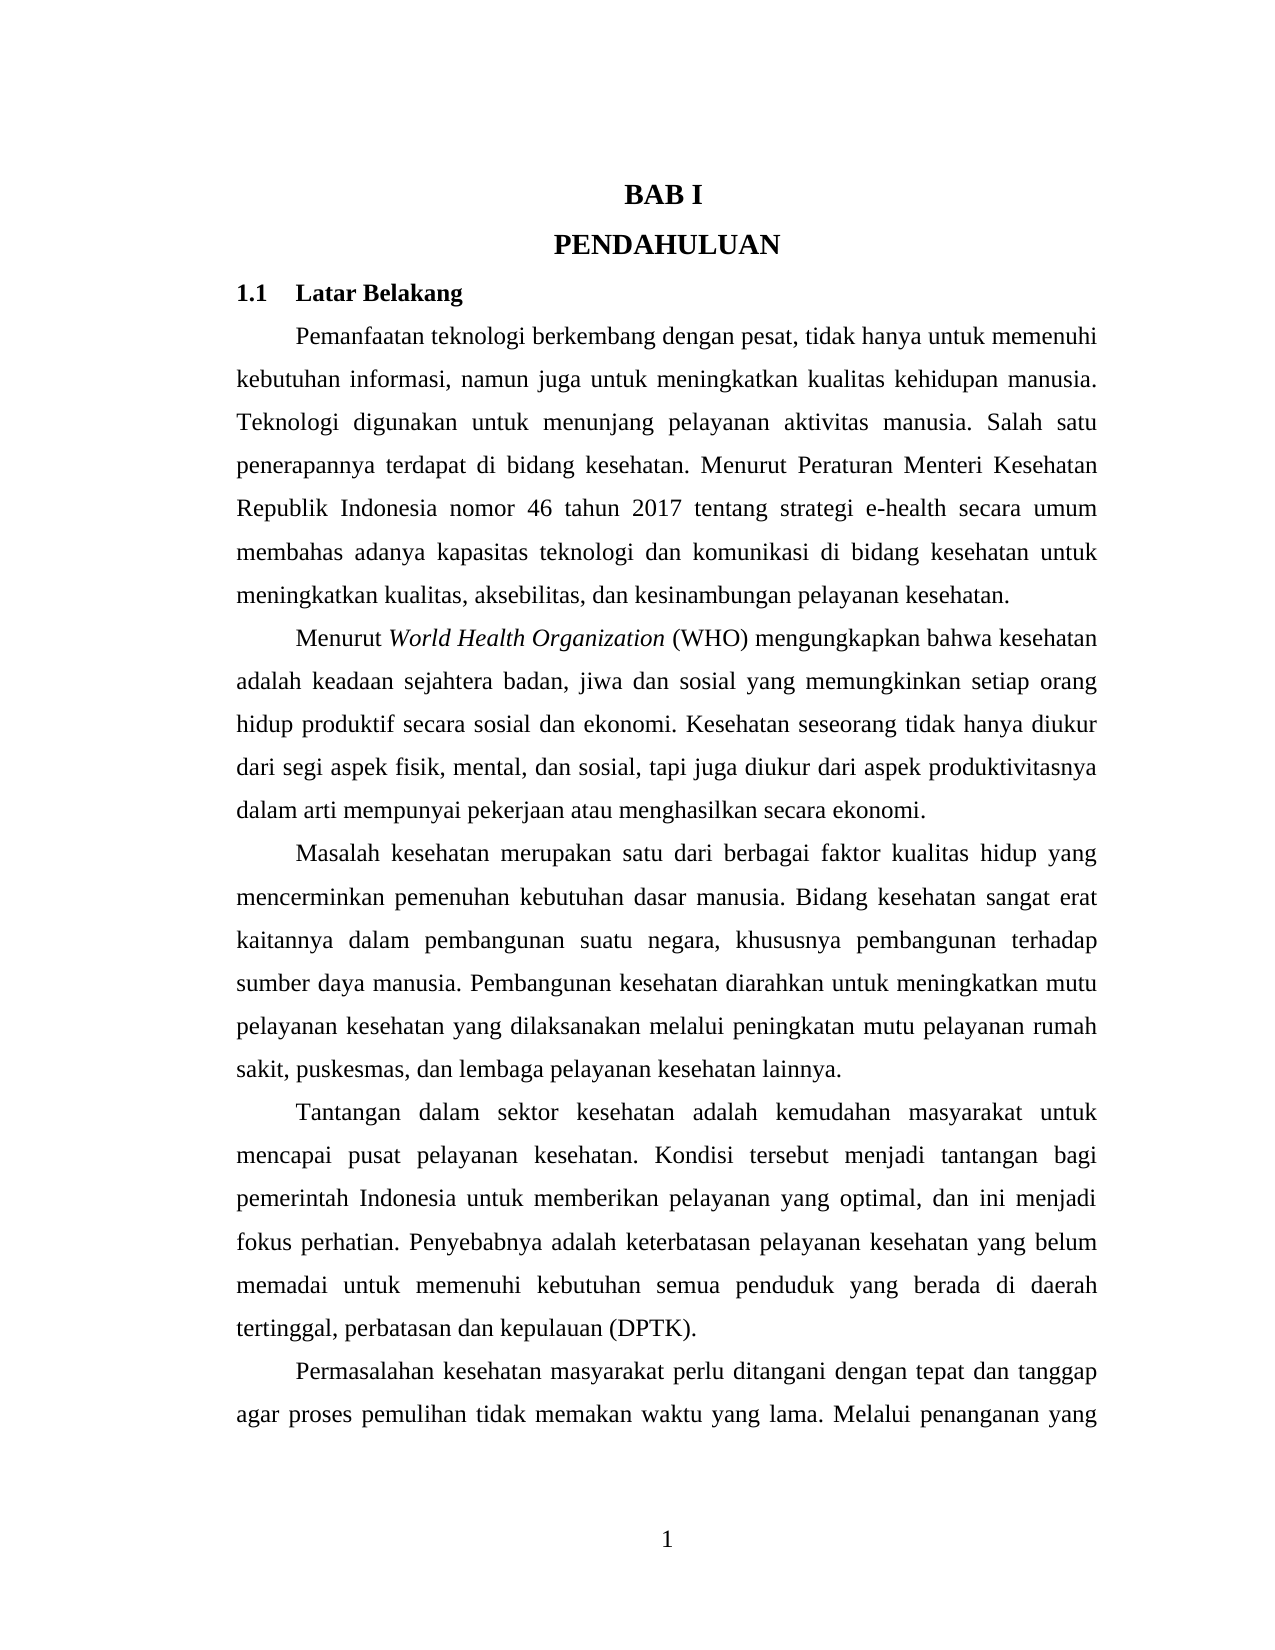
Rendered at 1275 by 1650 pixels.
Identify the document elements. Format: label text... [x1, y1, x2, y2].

text Pemanfaatan teknologi berkembang dengan pesat, tidak hanya untuk memenuhi kebutuhan informasi, namun juga untuk meningkatkan kualitas kehidupan manusia. Teknologi digunakan untuk menunjang pelayanan aktivitas manusia. Salah satu penerapannya terdapat di bidang kesehatan. Menurut Peraturan Menteri Kesehatan Republik Indonesia nomor 46 tahun 2017 tentang strategi e-health secara umum membahas adanya kapasitas teknologi dan komunikasi di bidang kesehatan untuk meningkatkan kualitas, aksebilitas, dan kesinambungan pelayanan kesehatan. [236, 321, 1098, 608]
text Masalah kesehatan merupakan satu dari berbagai faktor kualitas hidup yang mencerminkan pemenuhan kebutuhan dasar manusia. Bidang kesehatan sangat erat kaitannya dalam pembangunan suatu negara, khususnya pembangunan terhadap sumber daya manusia. Pembangunan kesehatan diarahkan untuk meningkatkan mutu pelayanan kesehatan yang dilaksanakan melalui peningkatan mutu pelayanan rumah sakit, puskesmas, dan lembaga pelayanan kesehatan lainnya. [236, 838, 1098, 1083]
subtitle BAB I PENDAHULUAN [236, 177, 1098, 261]
text Menurut World Health Organization (WHO) mengungkapkan bahwa kesehatan adalah keadaan sejahtera badan, jiwa dan sosial yang memungkinkan setiap orang hidup produktif secara sosial dan ekonomi. Kesehatan seseorang tidak hanya diukur dari segi aspek fisik, mental, dan sosial, tapi juga diukur dari aspek produktivitasnya dalam arti mempunyai pekerjaan atau menghasilkan secara ekonomi. [236, 623, 1098, 824]
text Tantangan dalam sektor kesehatan adalah kemudahan masyarakat untuk mencapai pusat pelayanan kesehatan. Kondisi tersebut menjadi tantangan bagi pemerintah Indonesia untuk memberikan pelayanan yang optimal, dan ini menjadi fokus perhatian. Penyebabnya adalah keterbatasan pelayanan kesehatan yang belum memadai untuk memenuhi kebutuhan semua penduduk yang berada di daerah tertinggal, perbatasan dan kepulauan (DPTK). [236, 1097, 1098, 1342]
subtitle Latar Belakang [236, 278, 1098, 307]
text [236, 1356, 1098, 1428]
